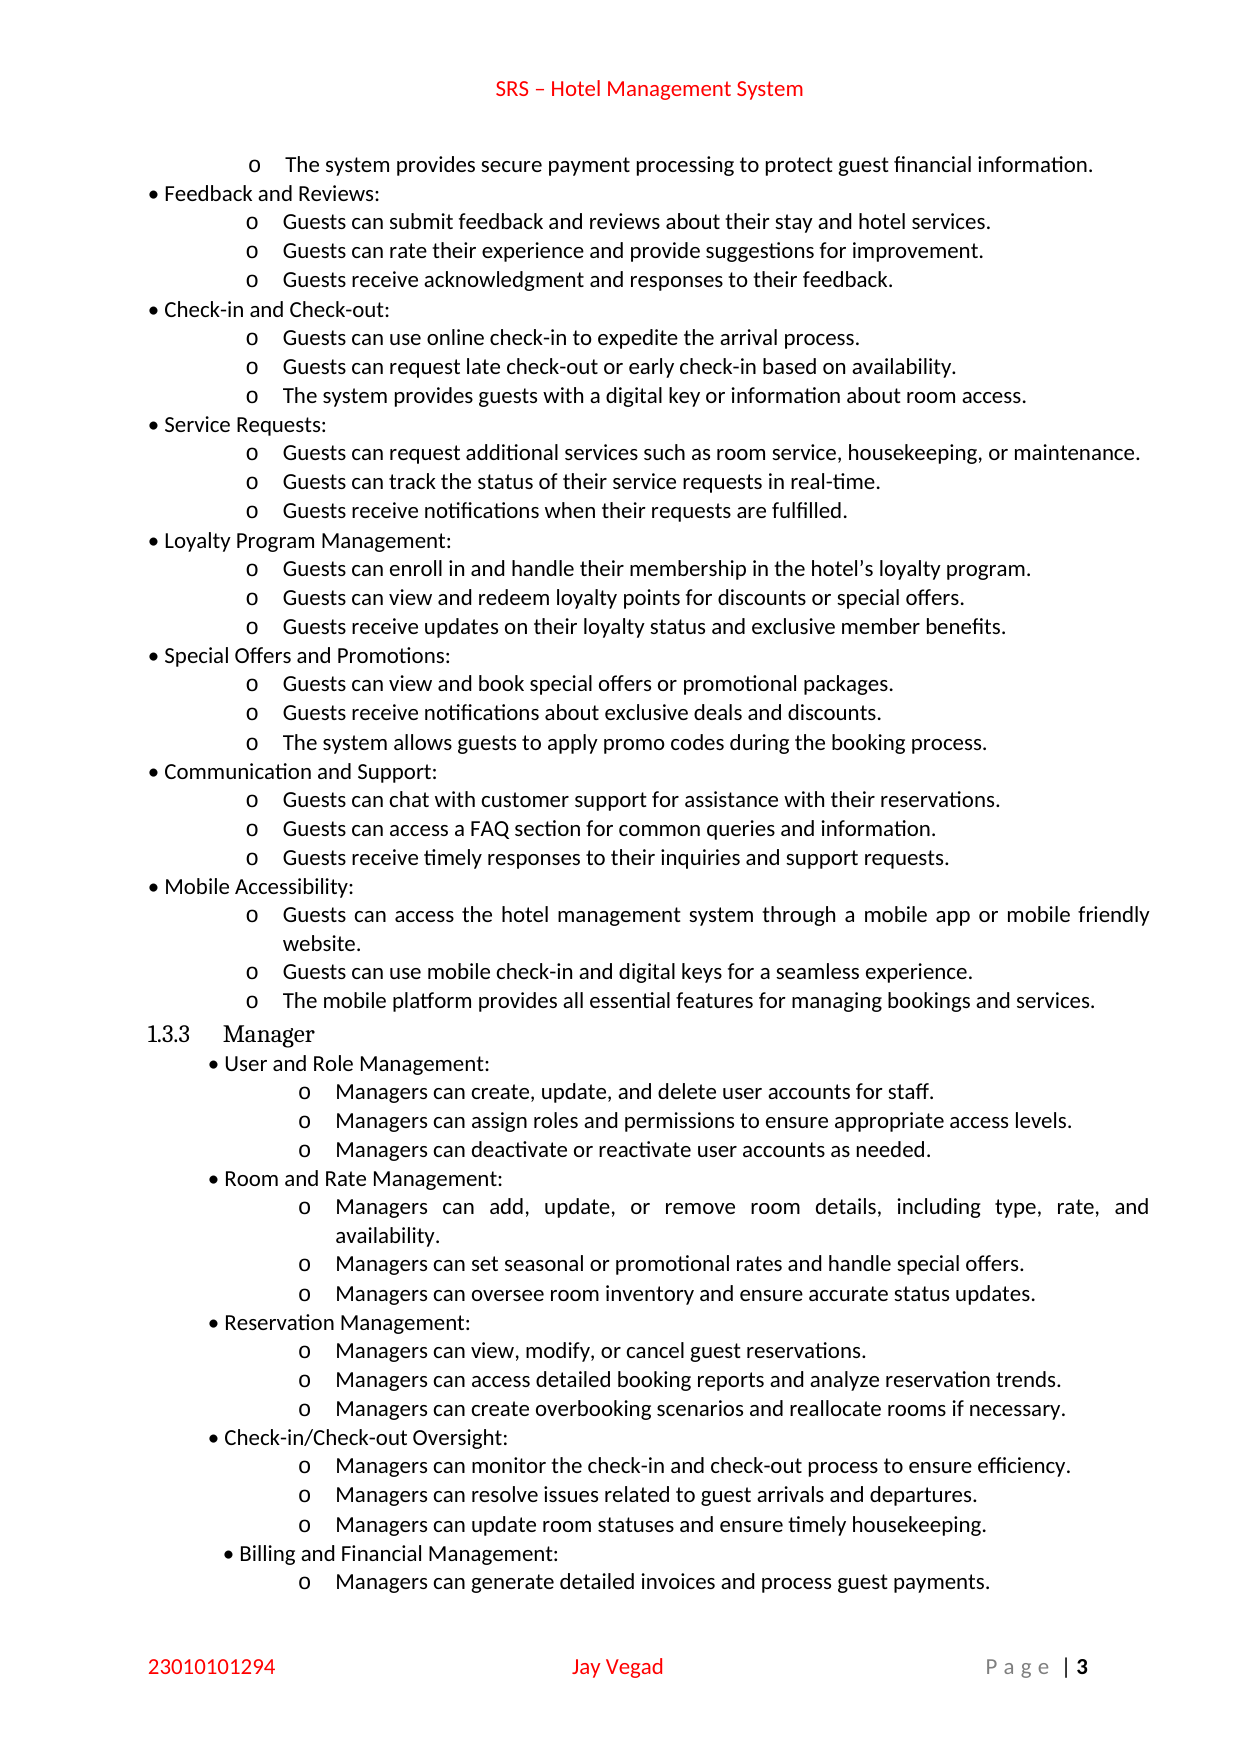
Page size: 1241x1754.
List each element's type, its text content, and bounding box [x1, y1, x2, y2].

text • Feedback and Reviews: [148, 179, 1152, 207]
list The mobile platform provides all essential features for managing bookings and services. [245, 987, 1152, 1016]
list Managers can assign roles and permissions to ensure appropriate access levels. [298, 1106, 1152, 1135]
list Managers can add, update, or remove room details, including type, rate, and availability. [298, 1192, 1152, 1249]
list Managers can update room statuses and ensure timely housekeeping. [298, 1510, 1152, 1539]
list Guests can track the status of their service requests in real-time. [245, 467, 1152, 497]
subtitle Manager [148, 1020, 1152, 1049]
text • Room and Rate Management: [208, 1164, 1152, 1192]
list Guests can access the hotel management system through a mobile app or mobile friendly website. [245, 900, 1152, 957]
list Managers can set seasonal or promotional rates and handle special offers. [298, 1249, 1152, 1279]
list Managers can create, update, and delete user accounts for staff. [298, 1077, 1152, 1106]
list Managers can create overbooking scenarios and reallocate rooms if necessary. [298, 1394, 1152, 1423]
list The system provides secure payment processing to protect guest financial information. [248, 150, 1152, 179]
list Guests receive acknowledgment and responses to their feedback. [245, 266, 1152, 295]
list Guests can use online check-in to expedite the arrival process. [245, 323, 1152, 352]
list Guests can use mobile check-in and digital keys for a seamless experience. [245, 957, 1152, 987]
list Managers can generate detailed invoices and process guest payments. [298, 1567, 1152, 1596]
text • Billing and Financial Management: [223, 1539, 1152, 1567]
text • Special Offers and Promotions: [148, 641, 1152, 669]
list Managers can oversee room inventory and ensure accurate status updates. [298, 1279, 1152, 1308]
list Guests receive notifications about exclusive deals and discounts. [245, 698, 1152, 728]
list Guests receive notifications when their requests are fulfilled. [245, 497, 1152, 526]
text • Check-in/Check-out Oversight: [208, 1423, 1152, 1451]
list Guests can view and redeem loyalty points for discounts or special offers. [245, 583, 1152, 612]
list Guests can request late check-out or early check-in based on availability. [245, 352, 1152, 381]
list Managers can access detailed booking reports and analyze reservation trends. [298, 1365, 1152, 1394]
list Guests can view and book special offers or promotional packages. [245, 669, 1152, 698]
text • Reservation Management: [148, 1308, 1152, 1336]
list Managers can deactivate or reactivate user accounts as needed. [298, 1135, 1152, 1164]
list Guests can access a FAQ section for common queries and information. [245, 814, 1152, 843]
text • Service Requests: [148, 410, 1152, 438]
list Managers can monitor the check-in and check-out process to ensure efficiency. [298, 1451, 1152, 1481]
text • User and Role Management: [148, 1049, 1152, 1077]
list The system provides guests with a digital key or information about room access. [245, 381, 1152, 410]
list Guests can request additional services such as room service, housekeeping, or maintenance. [245, 438, 1152, 467]
list Guests can submit feedback and reviews about their stay and hotel services. [245, 207, 1152, 236]
list Guests can chat with customer support for assistance with their reservations. [245, 785, 1152, 814]
text • Check-in and Check-out: [148, 295, 1152, 323]
list The system allows guests to apply promo codes during the booking process. [245, 728, 1152, 757]
list Guests receive timely responses to their inquiries and support requests. [245, 843, 1152, 872]
list Managers can view, modify, or cancel guest reservations. [298, 1336, 1152, 1365]
list Guests can rate their experience and provide suggestions for improvement. [245, 236, 1152, 266]
list Managers can resolve issues related to guest arrivals and departures. [298, 1481, 1152, 1510]
text • Loyalty Program Management: [148, 526, 1152, 554]
text • Communication and Support: [148, 757, 1152, 785]
list Guests can enroll in and handle their membership in the hotel’s loyalty program. [245, 554, 1152, 583]
text • Mobile Accessibility: [148, 872, 1152, 900]
list Guests receive updates on their loyalty status and exclusive member benefits. [245, 612, 1152, 641]
